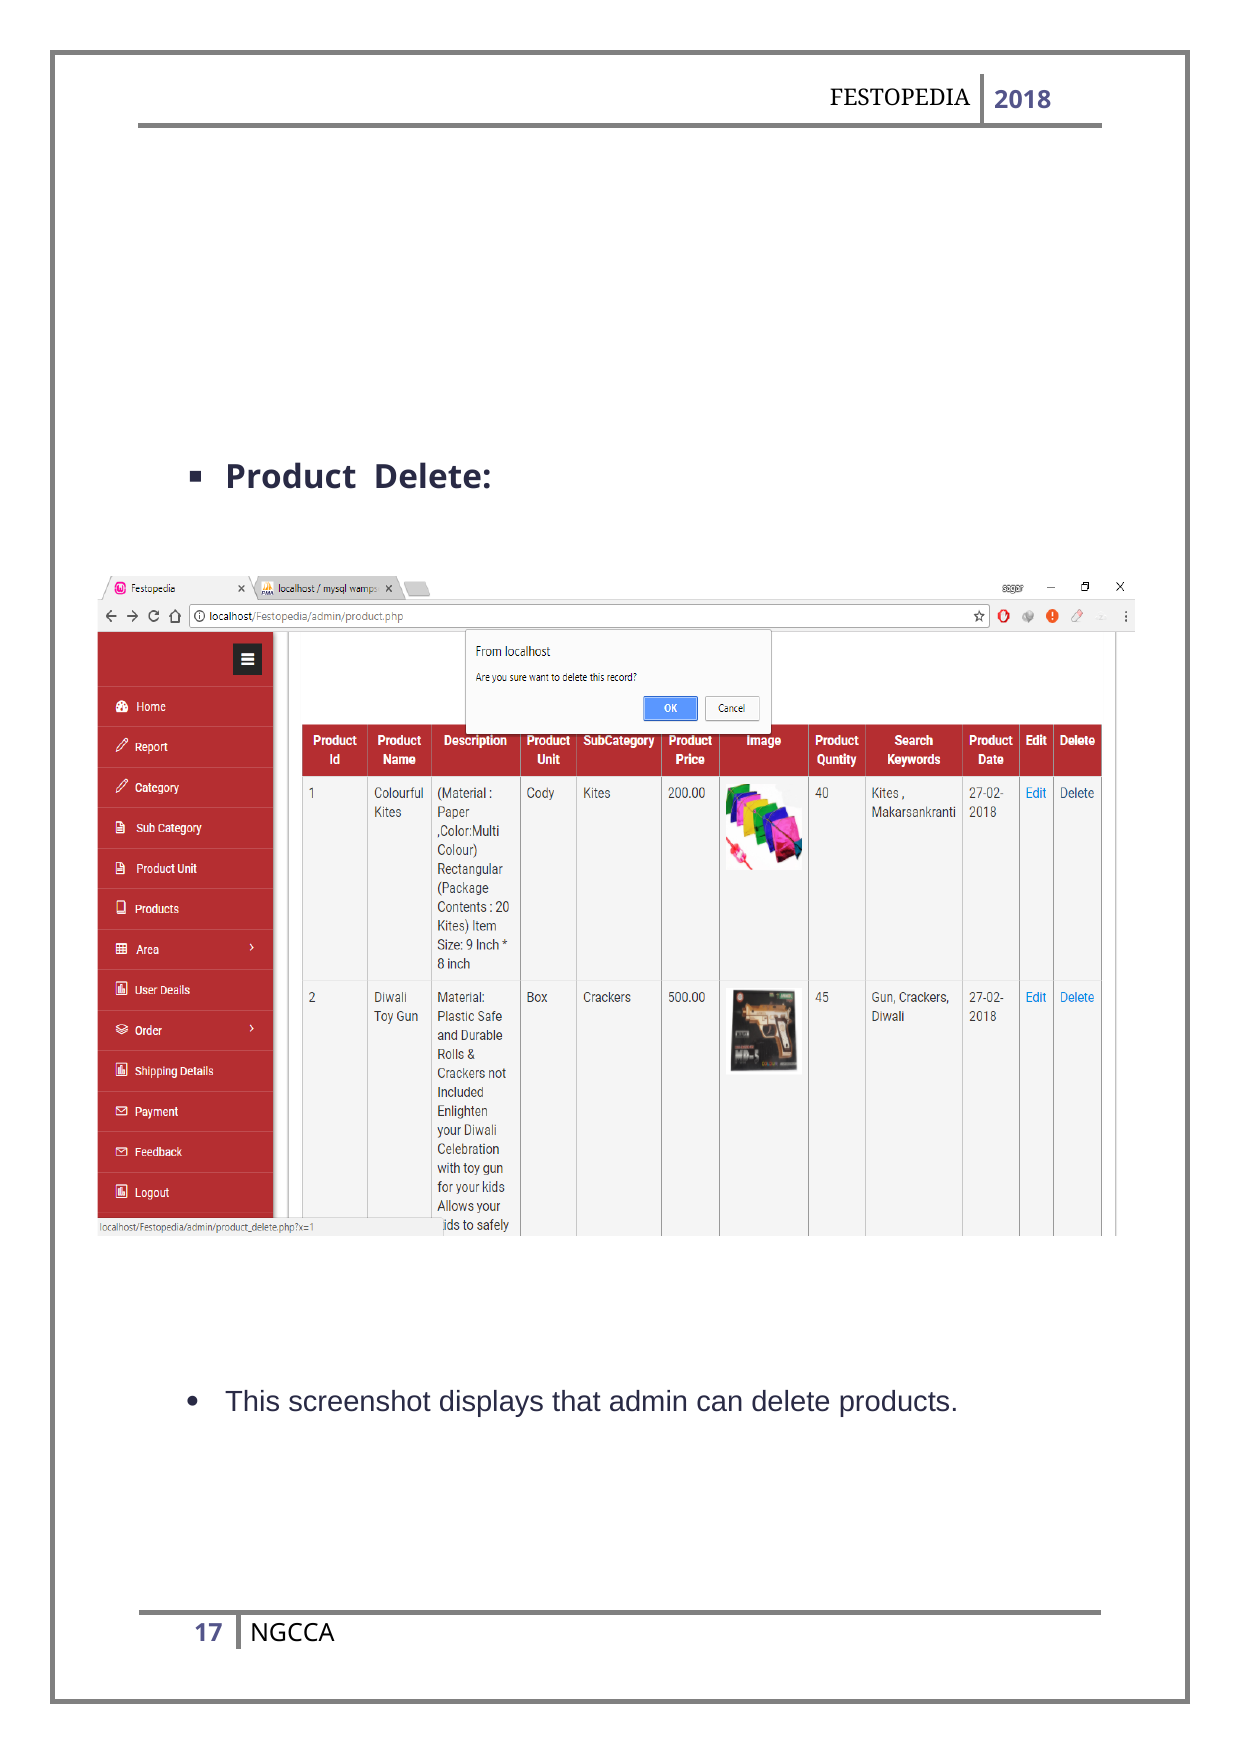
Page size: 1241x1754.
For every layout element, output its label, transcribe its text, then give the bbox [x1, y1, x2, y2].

list This screenshot displays that admin can delete products. [187, 1384, 1090, 1447]
picture [97, 576, 1135, 1235]
list Product Delete: [187, 453, 1090, 498]
